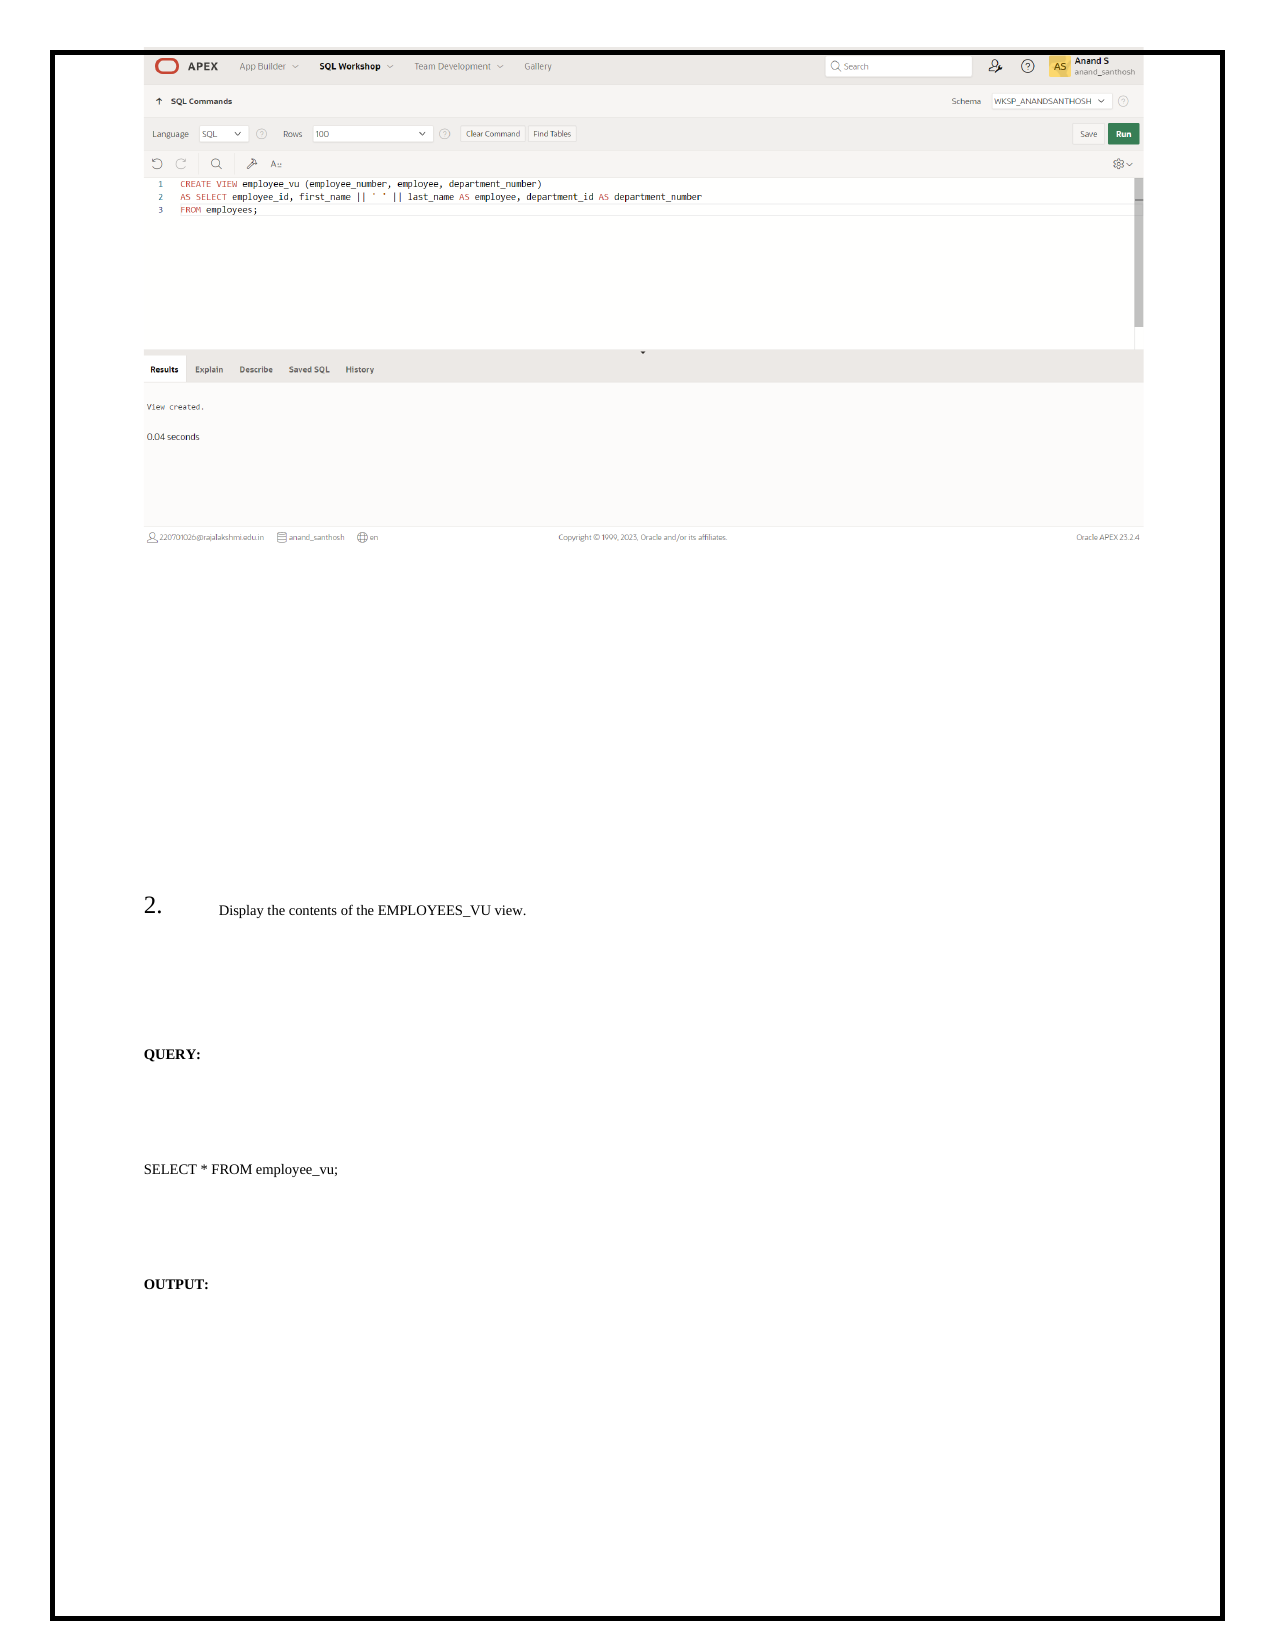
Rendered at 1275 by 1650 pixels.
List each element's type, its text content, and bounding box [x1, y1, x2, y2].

text SELECT * FROM employee_vu; [144, 1149, 1144, 1177]
text QUERY: [144, 1034, 1144, 1062]
list Display the contents of the EMPLOYEES_VU view. [143, 890, 1144, 919]
picture [143, 55, 1144, 545]
text OUTPUT: [144, 1264, 1144, 1292]
